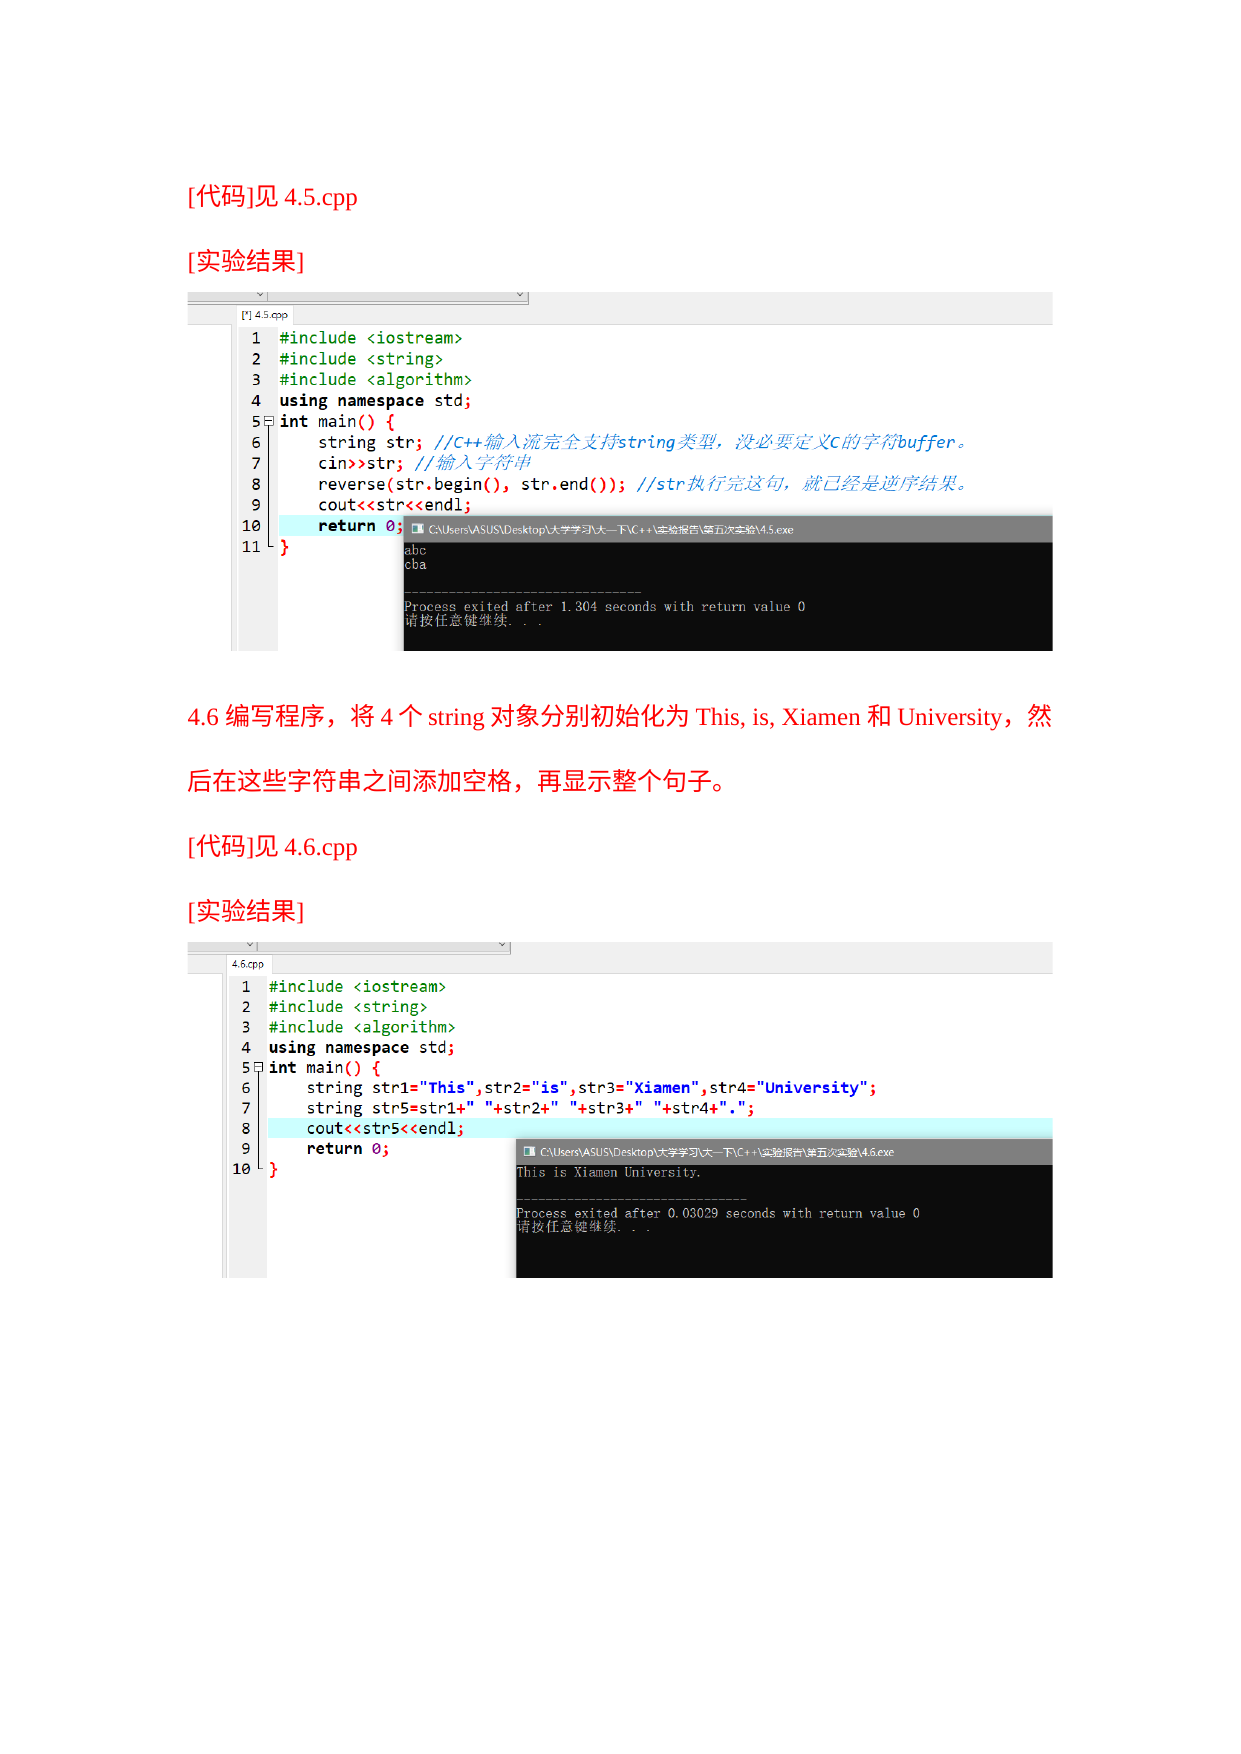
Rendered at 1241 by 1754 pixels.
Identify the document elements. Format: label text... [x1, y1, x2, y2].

text [实验结果] [187, 227, 1053, 292]
text [代码]见4.5.cpp [187, 162, 1053, 227]
text [代码]见4.6.cpp [187, 812, 1053, 877]
text [实验结果] [187, 877, 1053, 942]
text 4.6 编写程序，将4个string对象分别初始化为This, is, Xiamen 和University，然后在这些字符串之间添加空格，再显示整个句子。 [187, 682, 1053, 812]
picture [187, 942, 1053, 1278]
picture [187, 292, 1053, 651]
